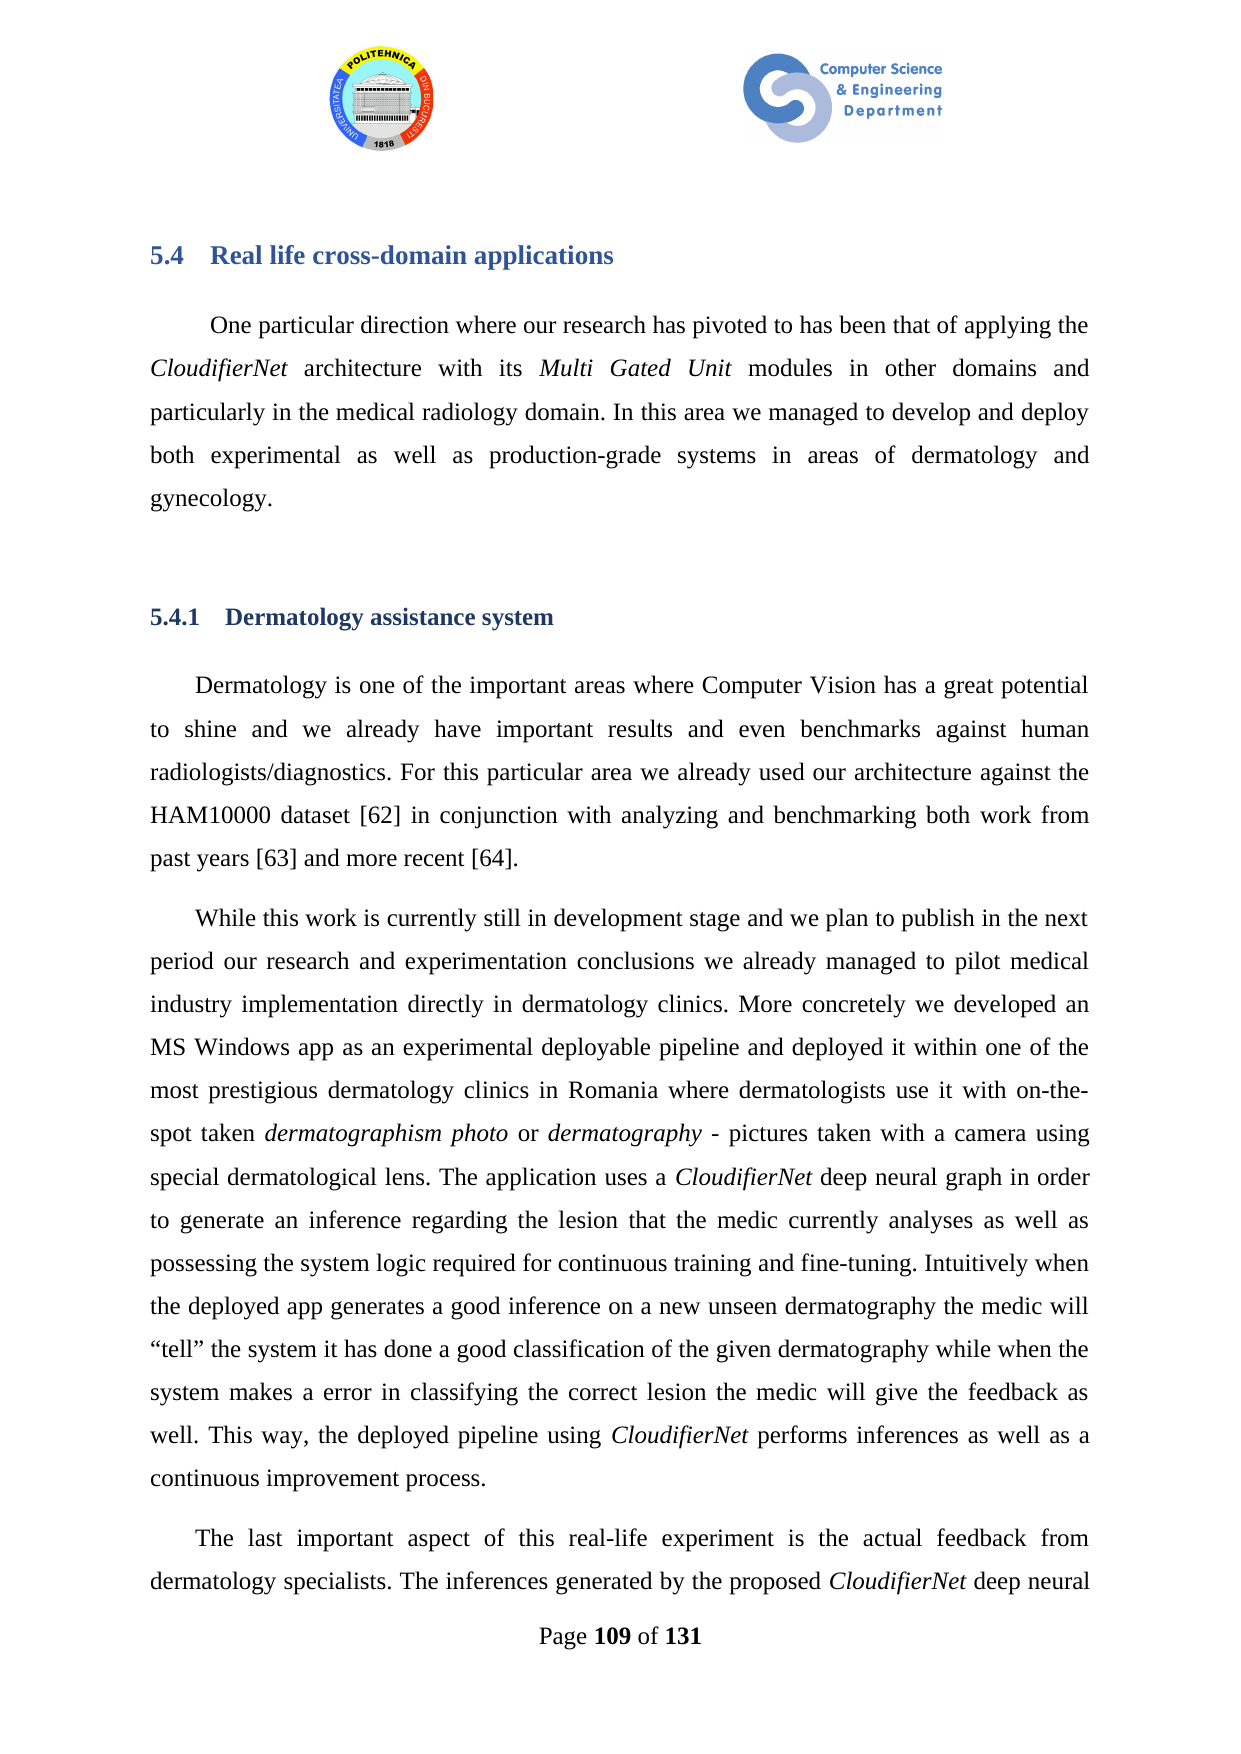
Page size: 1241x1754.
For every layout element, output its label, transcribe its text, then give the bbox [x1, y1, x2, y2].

text While this work is currently still in development stage and we plan to publish in the next period our research and experimentation conclusions we already managed to pilot medical industry implementation directly in dermatology clinics. More concretely we developed an MS Windows app as an experimental deployable pipeline and deployed it within one of the most prestigious dermatology clinics in Romania where dermatologists use it with on-the-spot taken dermatographism photo or dermatography - pictures taken with a camera using special dermatological lens. The application uses a CloudifierNet deep neural graph in order to generate an inference regarding the lesion that the medic currently analyses as well as possessing the system logic required for continuous training and fine-tuning. Intuitively when the deployed app generates a good inference on a new unseen dermatography the medic will “tell” the system it has done a good classification of the given dermatography while when the system makes a error in classifying the correct lesion the medic will give the feedback as well. This way, the deployed pipeline using CloudifierNet performs inferences as well as a continuous improvement process. [150, 903, 1090, 1492]
picture [742, 53, 946, 144]
subtitle Dermatology assistance system [150, 602, 1090, 631]
subtitle Real life cross-domain applications [150, 239, 1090, 270]
text One particular direction where our research has pivoted to has been that of applying the CloudifierNet architecture with its Multi Gated Unit modules in other domains and particularly in the medical radiology domain. In this area we managed to develop and deploy both experimental as well as production-grade systems in areas of dermatology and gynecology. [150, 310, 1090, 512]
text Dermatology is one of the important areas where Computer Vision has a great potential to shine and we already have important results and even benchmarks against human radiologists/diagnostics. For this particular area we already used our architecture against the HAM10000 dataset [62] in conjunction with analyzing and benchmarking both work from past years [63] and more recent [64]. [150, 671, 1090, 872]
picture [329, 46, 434, 151]
